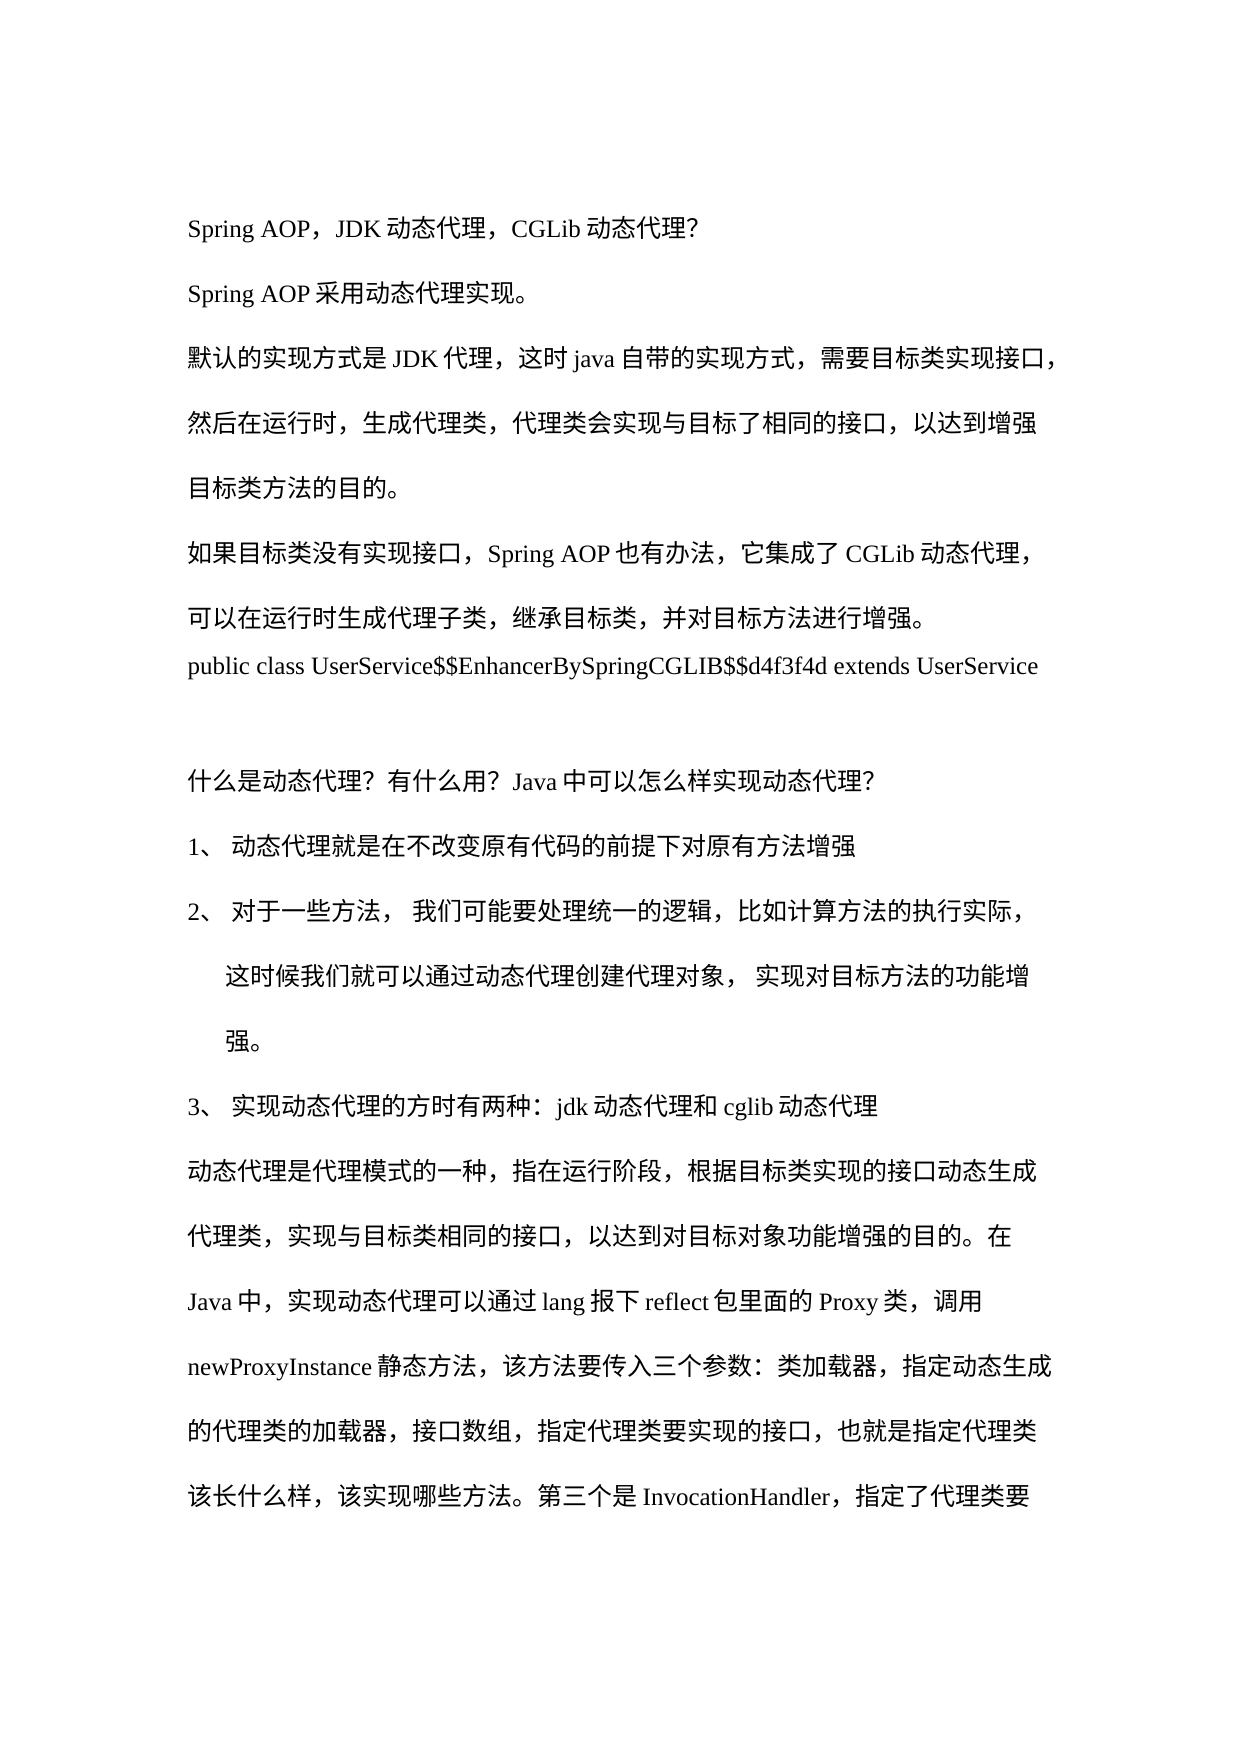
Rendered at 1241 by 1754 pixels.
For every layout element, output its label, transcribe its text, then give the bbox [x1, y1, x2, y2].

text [187, 1137, 1053, 1527]
text 默认的实现方式是JDK代理，这时java自带的实现方式，需要目标类实现接口，然后在运行时，生成代理类，代理类会实现与目标了相同的接口，以达到增强目标类方法的目的。 [187, 324, 1053, 519]
text Spring AOP，JDK动态代理，CGLib动态代理？ [187, 194, 1053, 259]
list 动态代理就是在不改变原有代码的前提下对原有方法增强 [187, 812, 1053, 877]
text Spring AOP采用动态代理实现。 [187, 259, 1053, 324]
text public class UserService$$EnhancerBySpringCGLIB$$d4f3f4d extends UserService [187, 649, 1053, 682]
list 实现动态代理的方时有两种：jdk动态代理和cglib动态代理 [187, 1072, 1053, 1137]
text 什么是动态代理？有什么用？Java中可以怎么样实现动态代理？ [187, 747, 1053, 812]
text 如果目标类没有实现接口，Spring AOP也有办法，它集成了CGLib动态代理，可以在运行时生成代理子类，继承目标类，并对目标方法进行增强。 [187, 519, 1053, 649]
list 对于一些方法， 我们可能要处理统一的逻辑，比如计算方法的执行实际，这时候我们就可以通过动态代理创建代理对象， 实现对目标方法的功能增强。 [187, 877, 1053, 1072]
